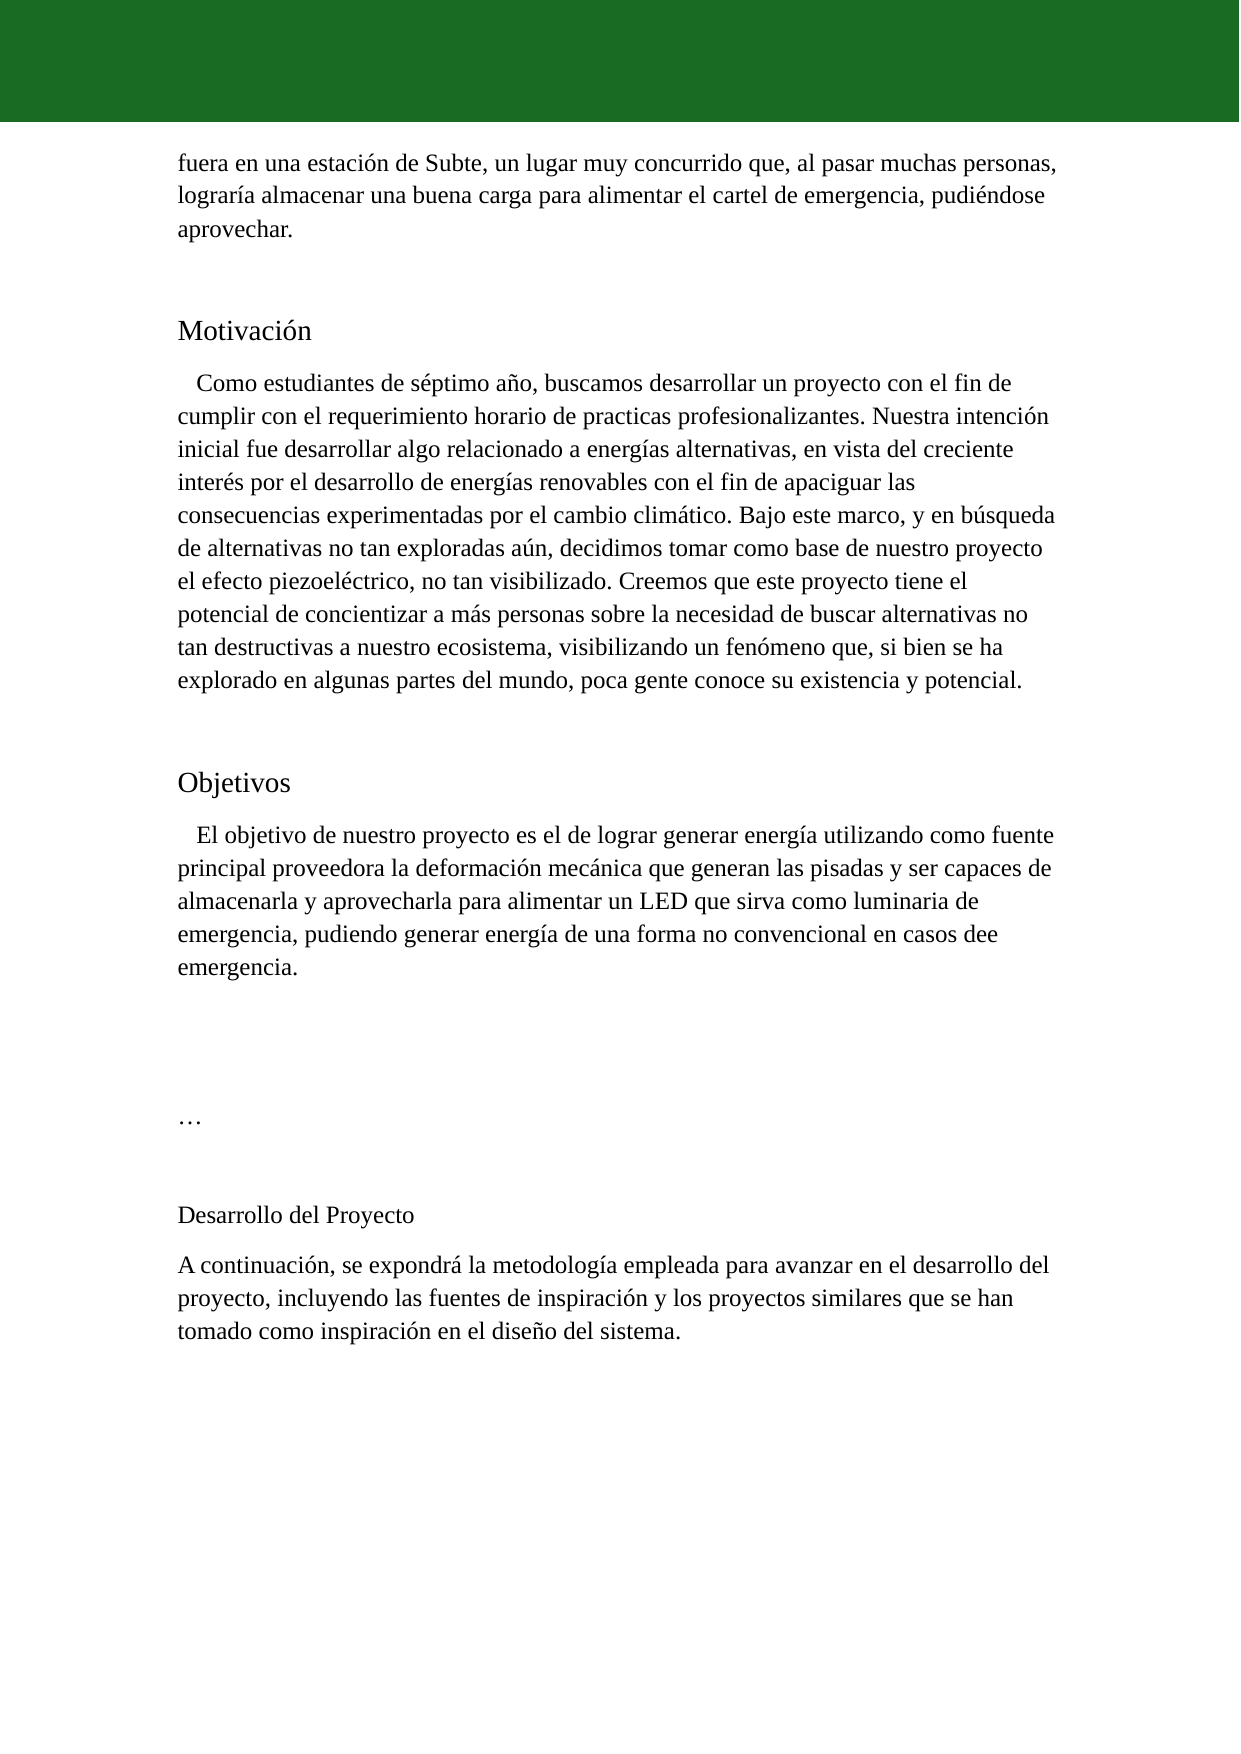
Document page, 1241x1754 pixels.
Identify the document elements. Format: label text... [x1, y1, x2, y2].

text El objetivo de nuestro proyecto es el de lograr generar energía utilizando como fuente principal proveedora la deformación mecánica que generan las pisadas y ser capaces de almacenarla y aprovecharla para alimentar un LED que sirva como luminaria de emergencia, pudiendo generar energía de una forma no convencional en casos dee emergencia. [177, 820, 1063, 981]
text Motivación [177, 313, 1063, 347]
text Desarrollo del Proyecto [177, 1201, 1063, 1229]
text … [177, 1101, 1063, 1130]
text Objetivos [177, 765, 1063, 798]
text A continuación, se expondrá la metodología empleada para avanzar en el desarrollo del proyecto, incluyendo las fuentes de inspiración y los proyectos similares que se han tomado como inspiración en el diseño del sistema. [177, 1250, 1063, 1345]
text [177, 148, 1063, 242]
text Como estudiantes de séptimo año, buscamos desarrollar un proyecto con el fin de cumplir con el requerimiento horario de practicas profesionalizantes. Nuestra intención inicial fue desarrollar algo relacionado a energías alternativas, en vista del creciente interés por el desarrollo de energías renovables con el fin de apaciguar las consecuencias experimentadas por el cambio climático. Bajo este marco, y en búsqueda de alternativas no tan exploradas aún, decidimos tomar como base de nuestro proyecto el efecto piezoeléctrico, no tan visibilizado. Creemos que este proyecto tiene el potencial de concientizar a más personas sobre la necesidad de buscar alternativas no tan destructivas a nuestro ecosistema, visibilizando un fenómeno que, si bien se ha explorado en algunas partes del mundo, poca gente conoce su existencia y potencial. [177, 368, 1063, 694]
